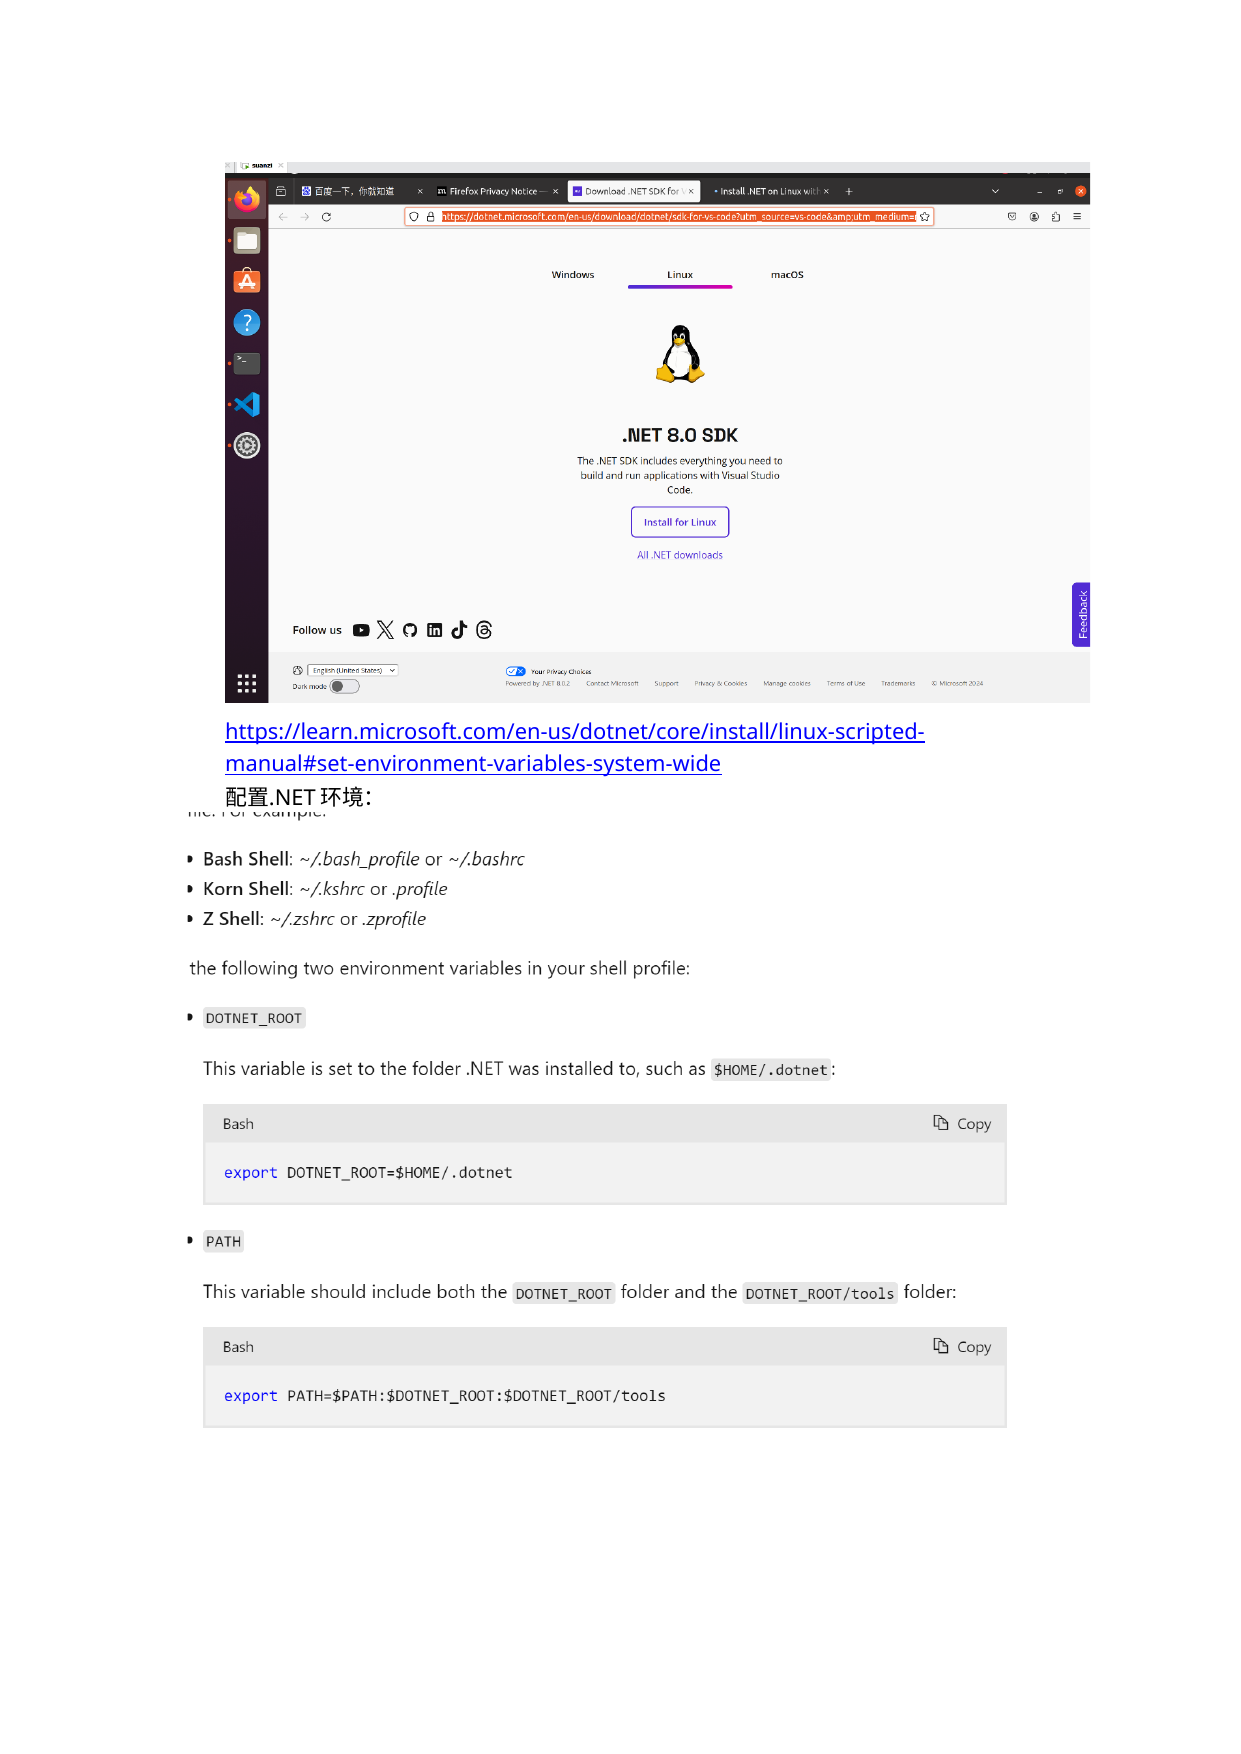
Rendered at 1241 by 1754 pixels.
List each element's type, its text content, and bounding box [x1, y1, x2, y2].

list 配置.NET环境： [225, 779, 1053, 812]
list https://learn.microsoft.com/en-us/dotnet/core/install/linux-scripted-manual#set-environment-variables-system-wide [225, 714, 1053, 779]
picture [187, 812, 1053, 1474]
picture [225, 162, 1091, 703]
